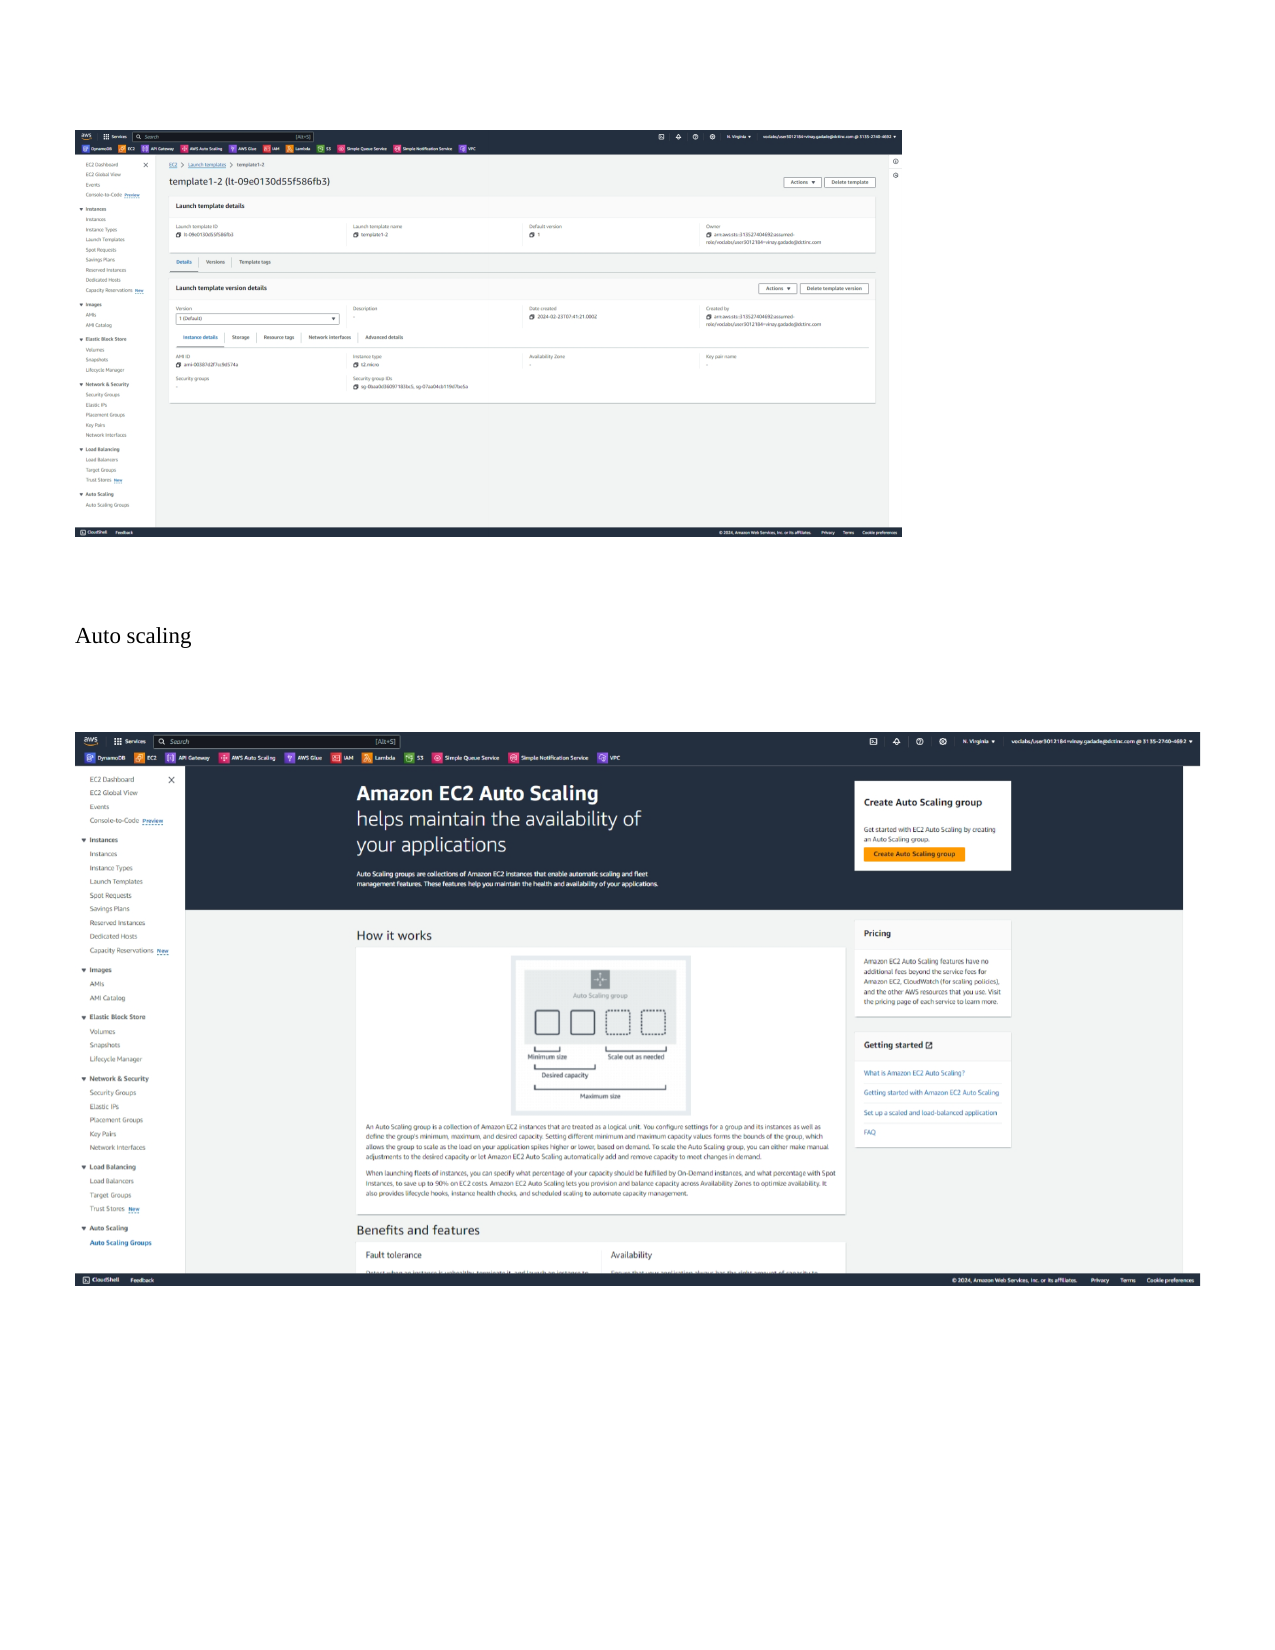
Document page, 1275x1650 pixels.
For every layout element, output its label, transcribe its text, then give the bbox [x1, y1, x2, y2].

text Auto scaling [75, 622, 1200, 648]
picture [75, 130, 902, 537]
picture [75, 732, 1200, 1286]
